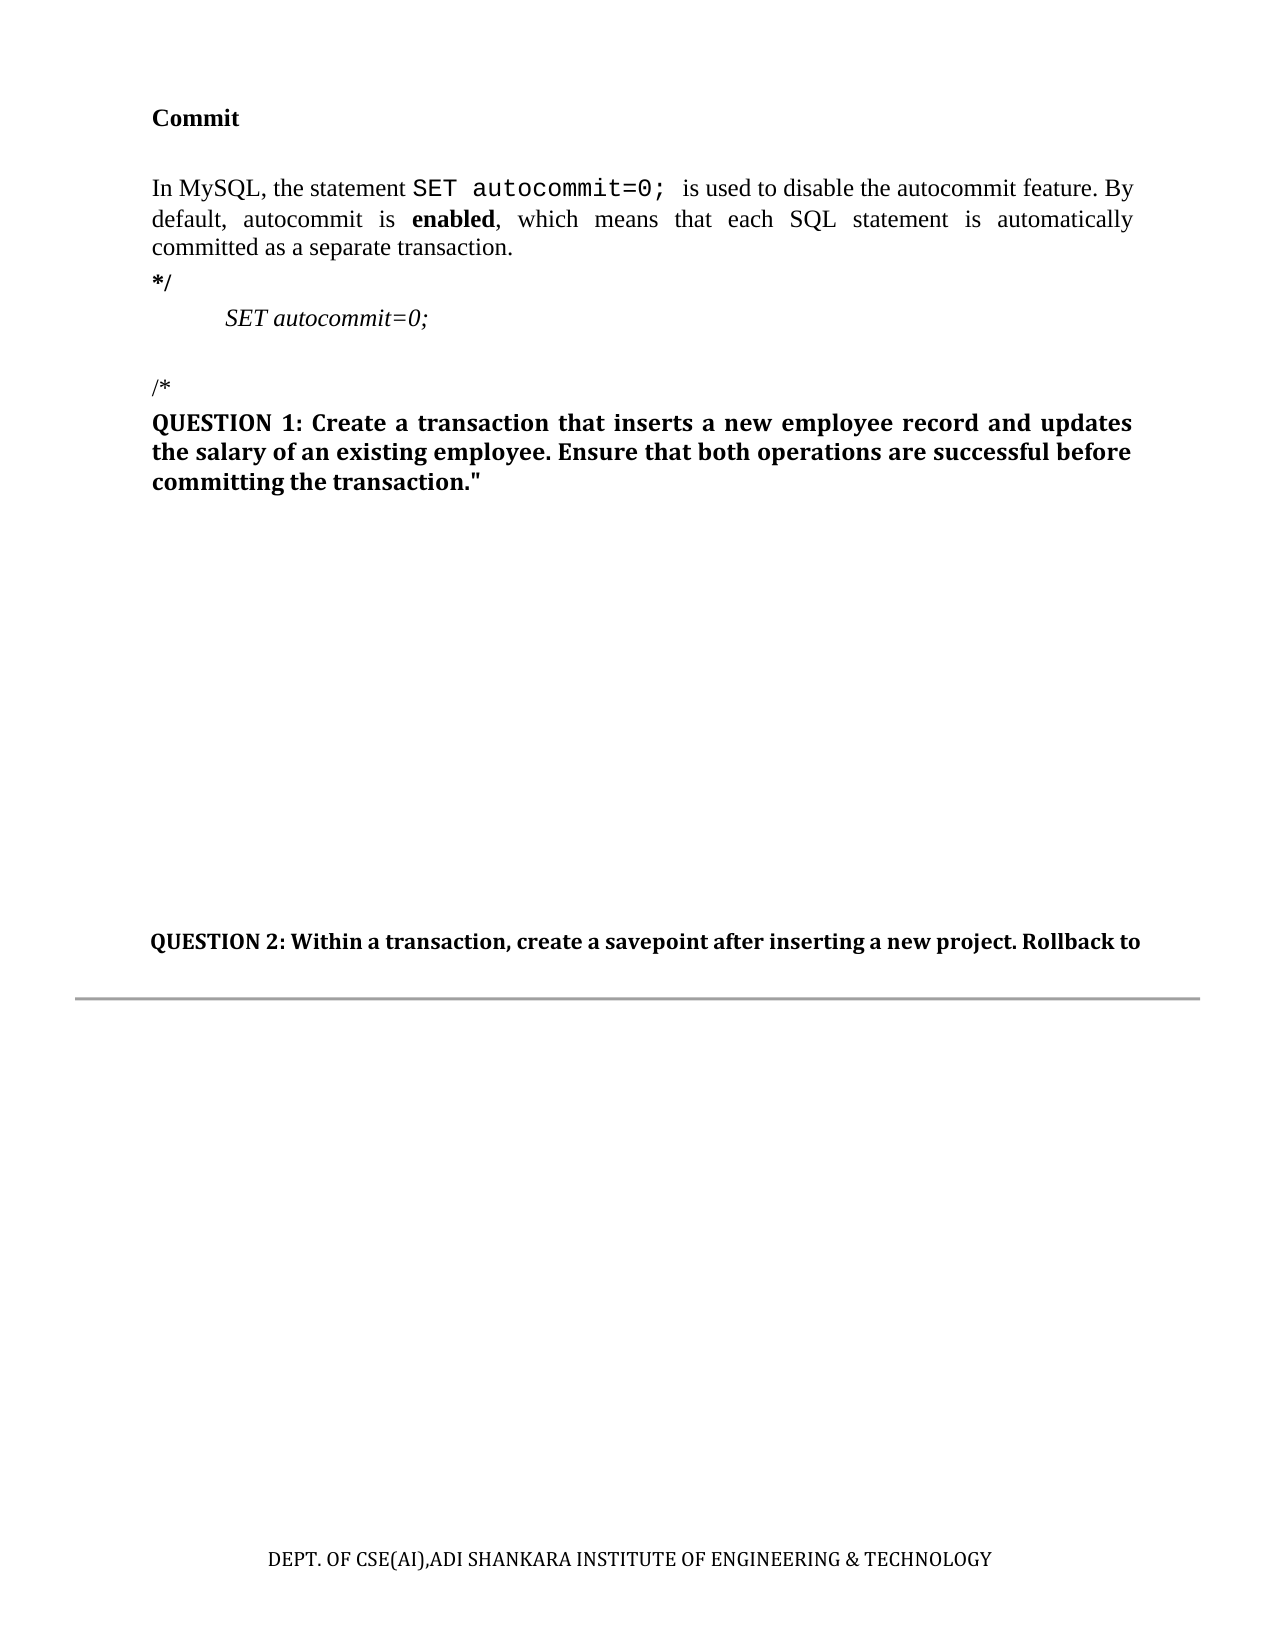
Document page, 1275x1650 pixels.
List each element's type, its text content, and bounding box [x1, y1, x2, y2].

text QUESTION 1: Create a transaction that inserts a new employee record and updates the salary of an existing employee. Ensure that both operations are successful before committing the transaction." [152, 408, 1133, 496]
text Commit [152, 103, 1200, 132]
text SET autocommit=0; [225, 303, 1200, 331]
text QUESTION 2: Within a transaction, create a savepoint after inserting a new project. Rollback to the savepoint if an error occurs during subsequent operations [150, 928, 1161, 955]
text */ [152, 268, 1200, 296]
text /* [152, 373, 1200, 401]
text In MySQL, the statement SET autocommit=0; is used to disable the autocommit feature. By default, autocommit is enabled, which means that each SQL statement is automatically committed as a separate transaction. [152, 173, 1134, 261]
